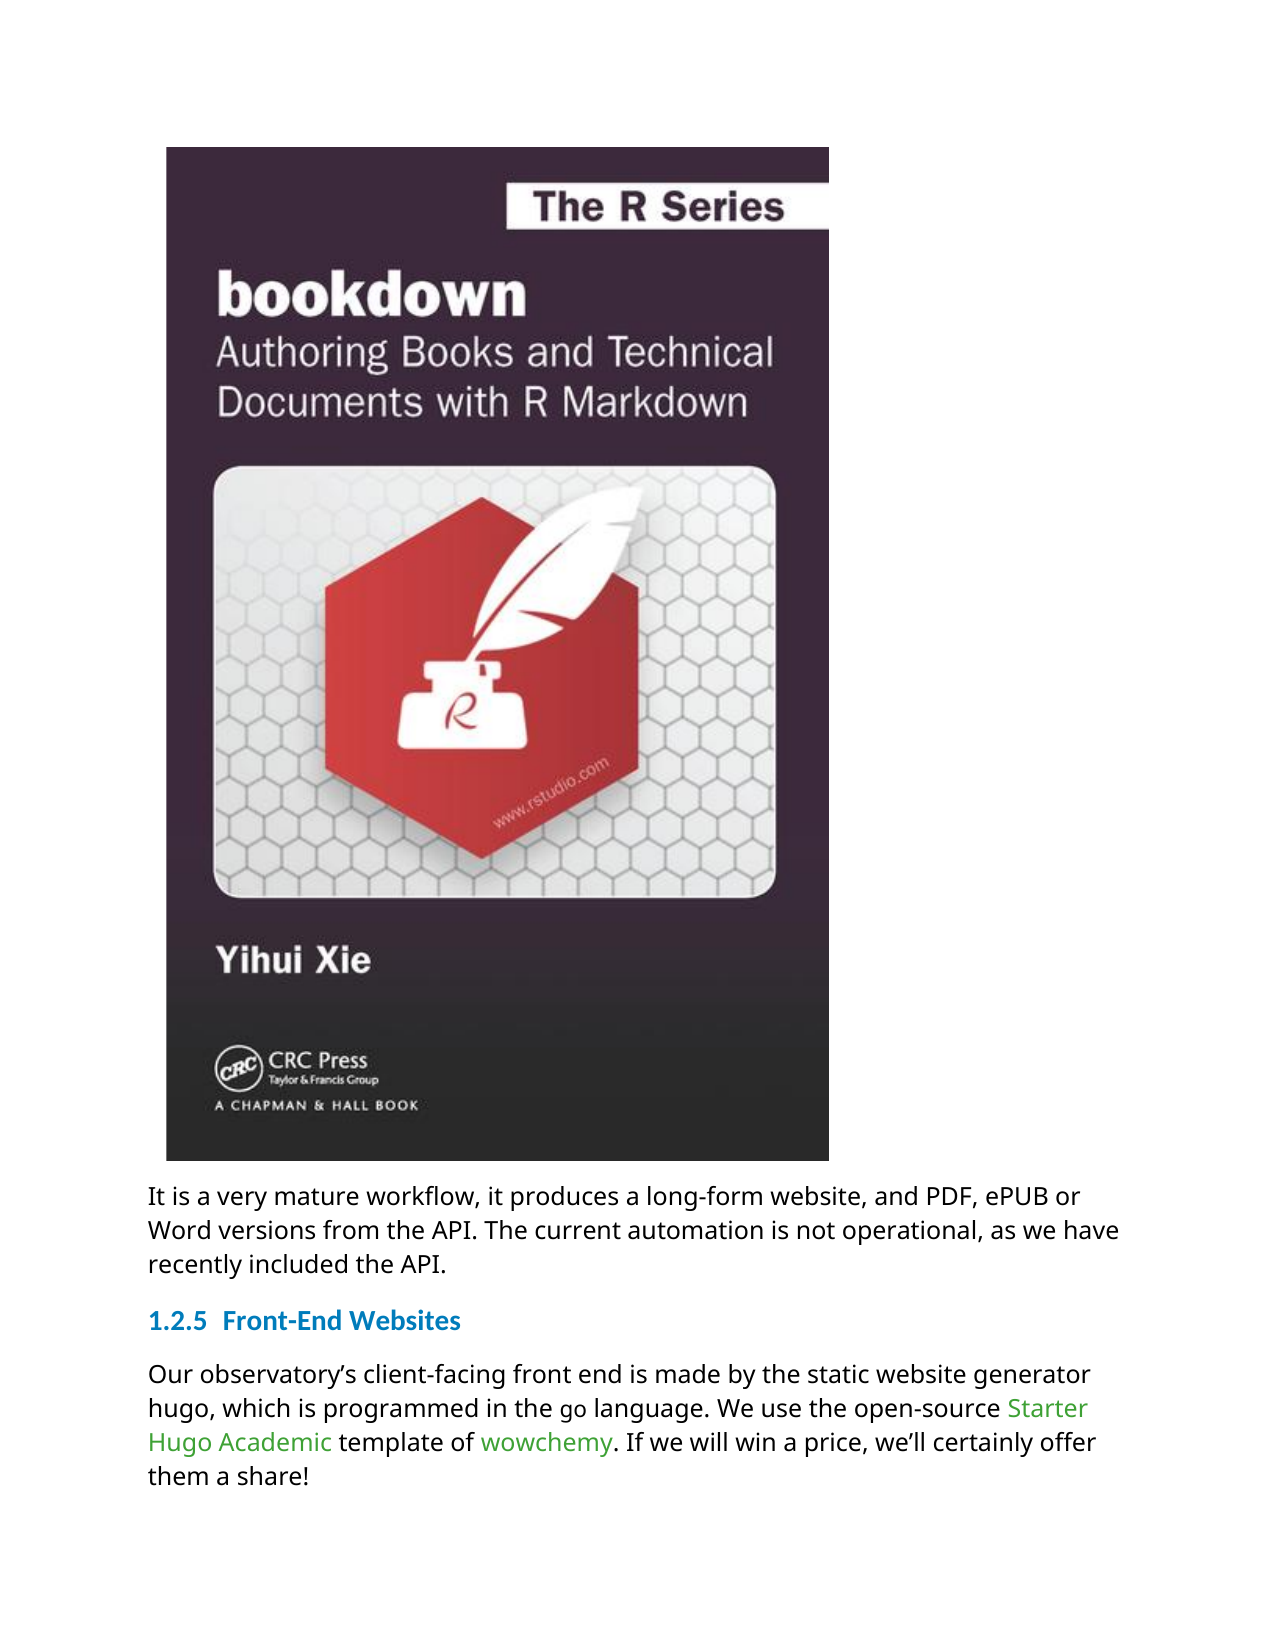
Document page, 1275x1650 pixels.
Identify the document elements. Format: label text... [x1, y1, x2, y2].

text It is a very mature workflow, it produces a long-form website, and PDF, ePUB or Word versions from the API. The current automation is not operational, as we have recently included the API. [148, 1179, 1127, 1281]
subtitle 1.2.5 Front-End Websites [148, 1302, 1127, 1337]
picture [166, 147, 829, 1161]
text Our observatory’s client-facing front end is made by the static website generator hugo, which is programmed in the go language. We use the open-source Starter Hugo Academic template of wowchemy. If we will win a price, we’ll certainly offer them a share! [148, 1356, 1127, 1492]
